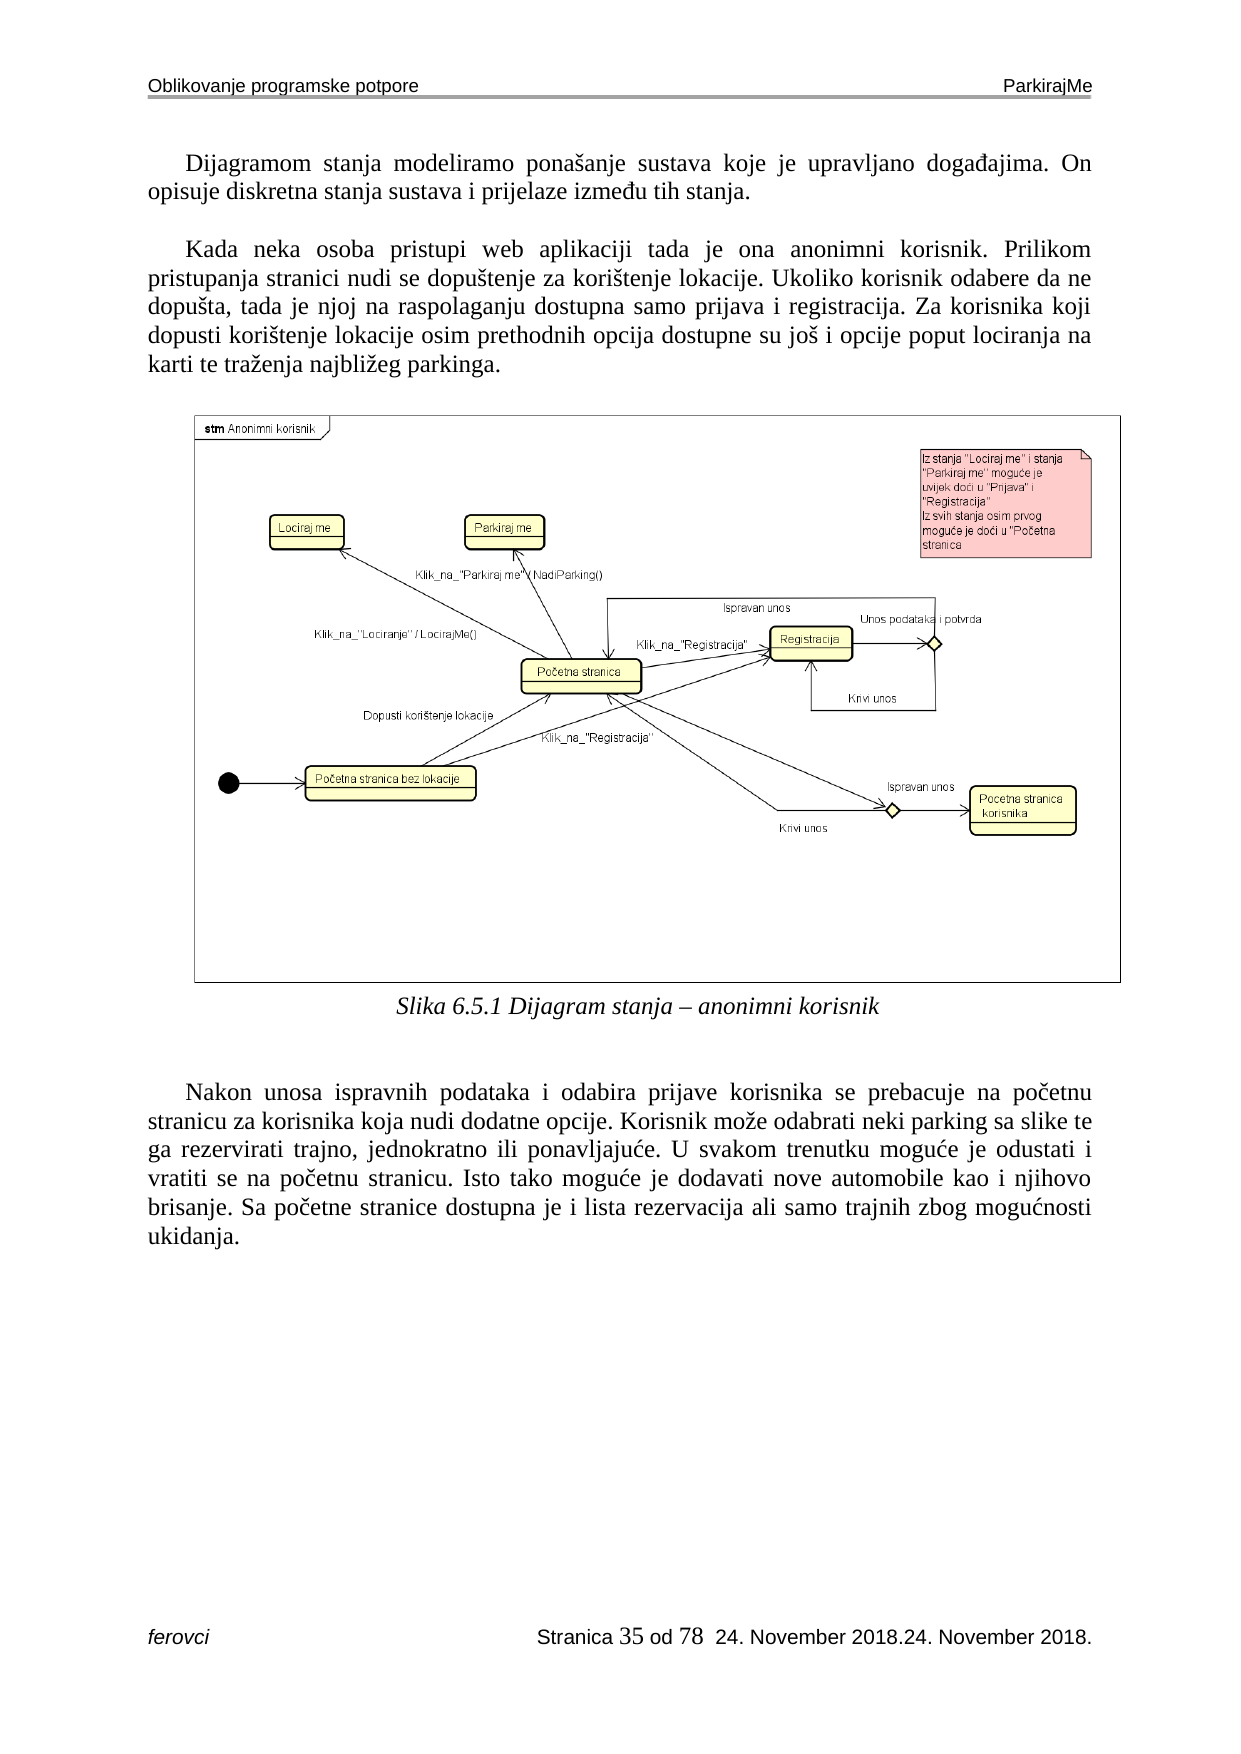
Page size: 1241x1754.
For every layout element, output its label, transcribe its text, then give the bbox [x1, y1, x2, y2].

text Slika 6.5.1 Dijagram stanja – anonimni korisnik [148, 991, 1093, 1019]
text Dijagramom stanja modeliramo ponašanje sustava koje je upravljano događajima. On opisuje diskretna stanja sustava i prijelaze između tih stanja. [148, 148, 1093, 205]
text Kada neka osoba pristupi web aplikaciji tada je ona anonimni korisnik. Prilikom pristupanja stranici nudi se dopuštenje za korištenje lokacije. Ukoliko korisnik odabere da ne dopušta, tada je njoj na raspolaganju dostupna samo prijava i registracija. Za korisnika koji dopusti korištenje lokacije osim prethodnih opcija dostupne su još i opcije poput lociranja na karti te traženja najbližeg parkinga. [148, 234, 1093, 378]
picture [185, 406, 1129, 991]
picture [147, 95, 1092, 99]
text Nakon unosa ispravnih podataka i odabira prijave korisnika se prebacuje na početnu stranicu za korisnika koja nudi dodatne opcije. Korisnik može odabrati neki parking sa slike te ga rezervirati trajno, jednokratno ili ponavljajuće. U svakom trenutku moguće je odustati i vratiti se na početnu stranicu. Isto tako moguće je dodavati nove automobile kao i njihovo brisanje. Sa početne stranice dostupna je i lista rezervacija ali samo trajnih zbog mogućnosti ukidanja. [148, 1077, 1093, 1249]
